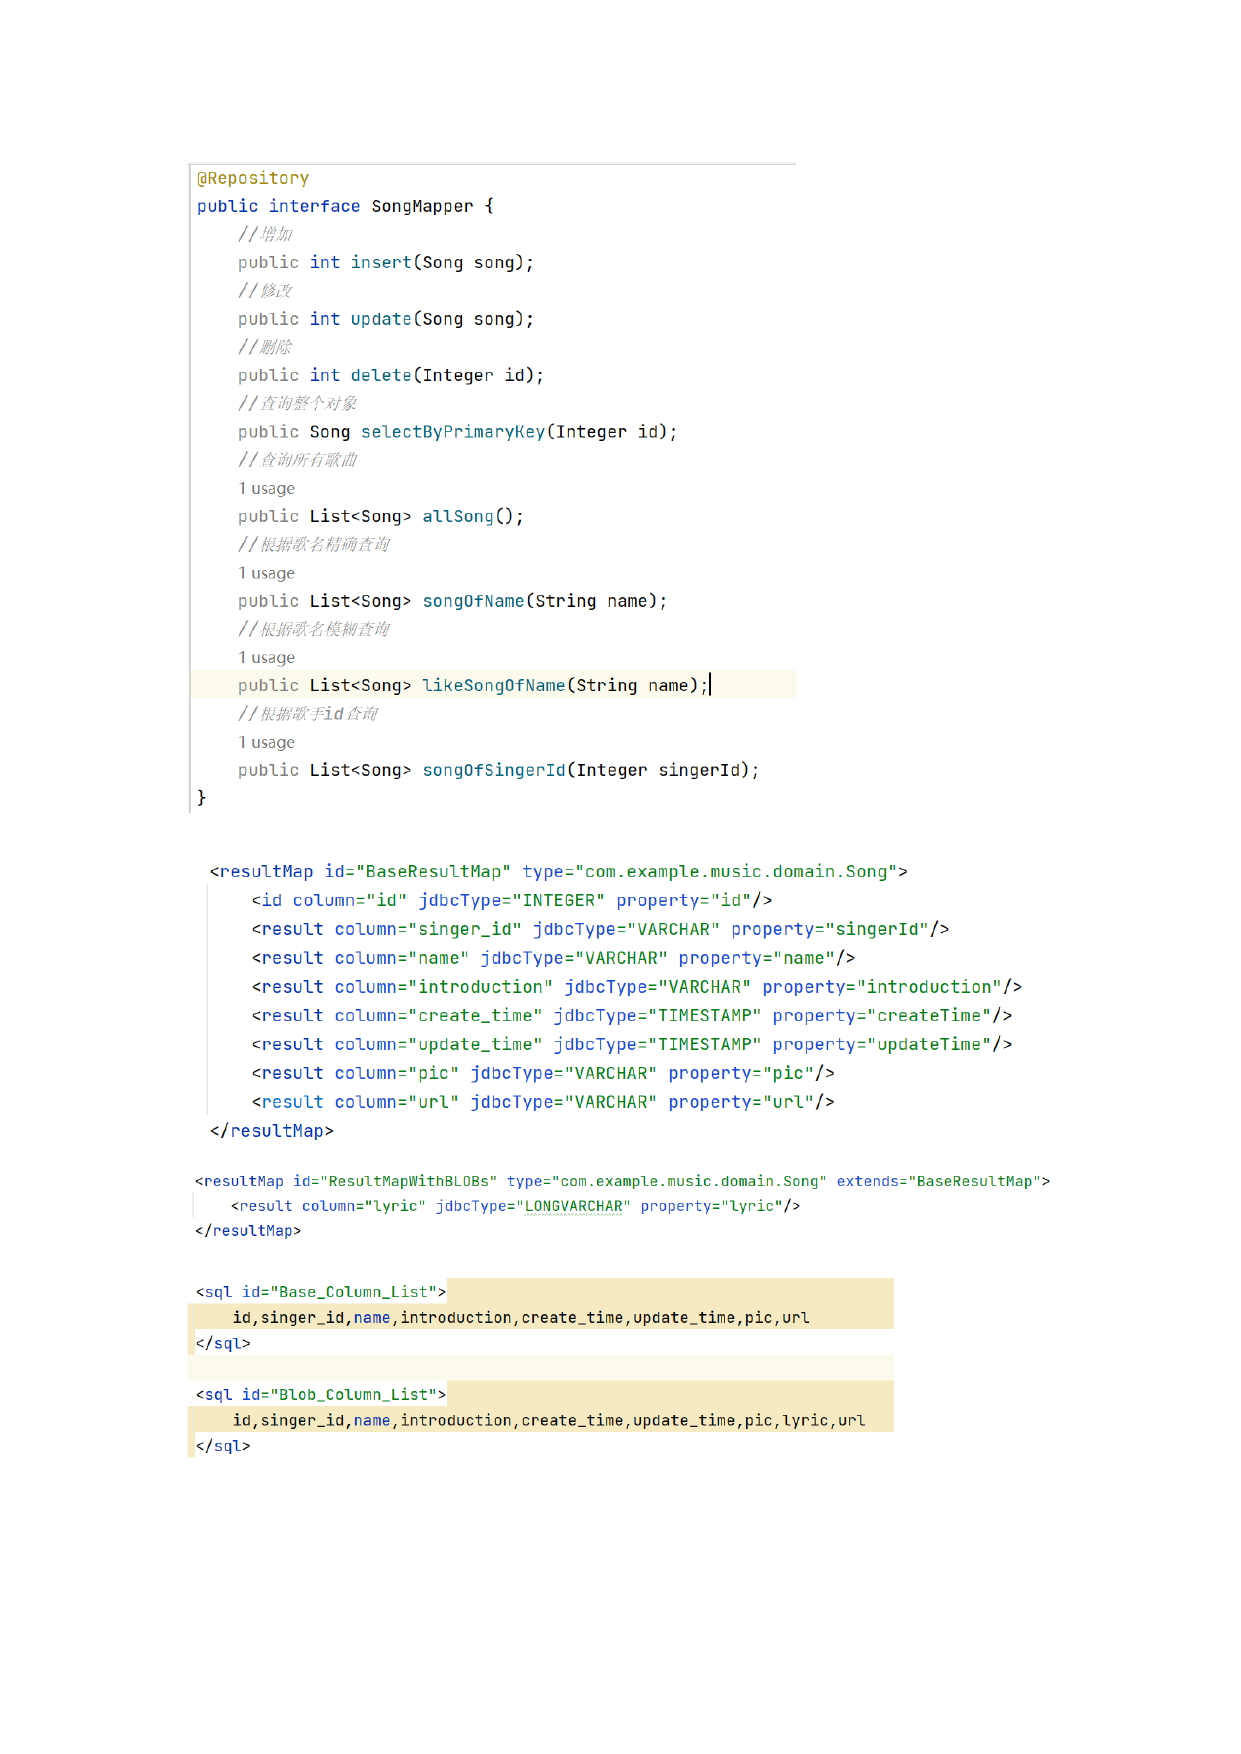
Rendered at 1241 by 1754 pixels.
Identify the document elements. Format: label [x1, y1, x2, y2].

picture [187, 857, 1053, 1144]
picture [187, 1272, 894, 1475]
picture [187, 162, 797, 813]
picture [187, 1162, 1053, 1246]
